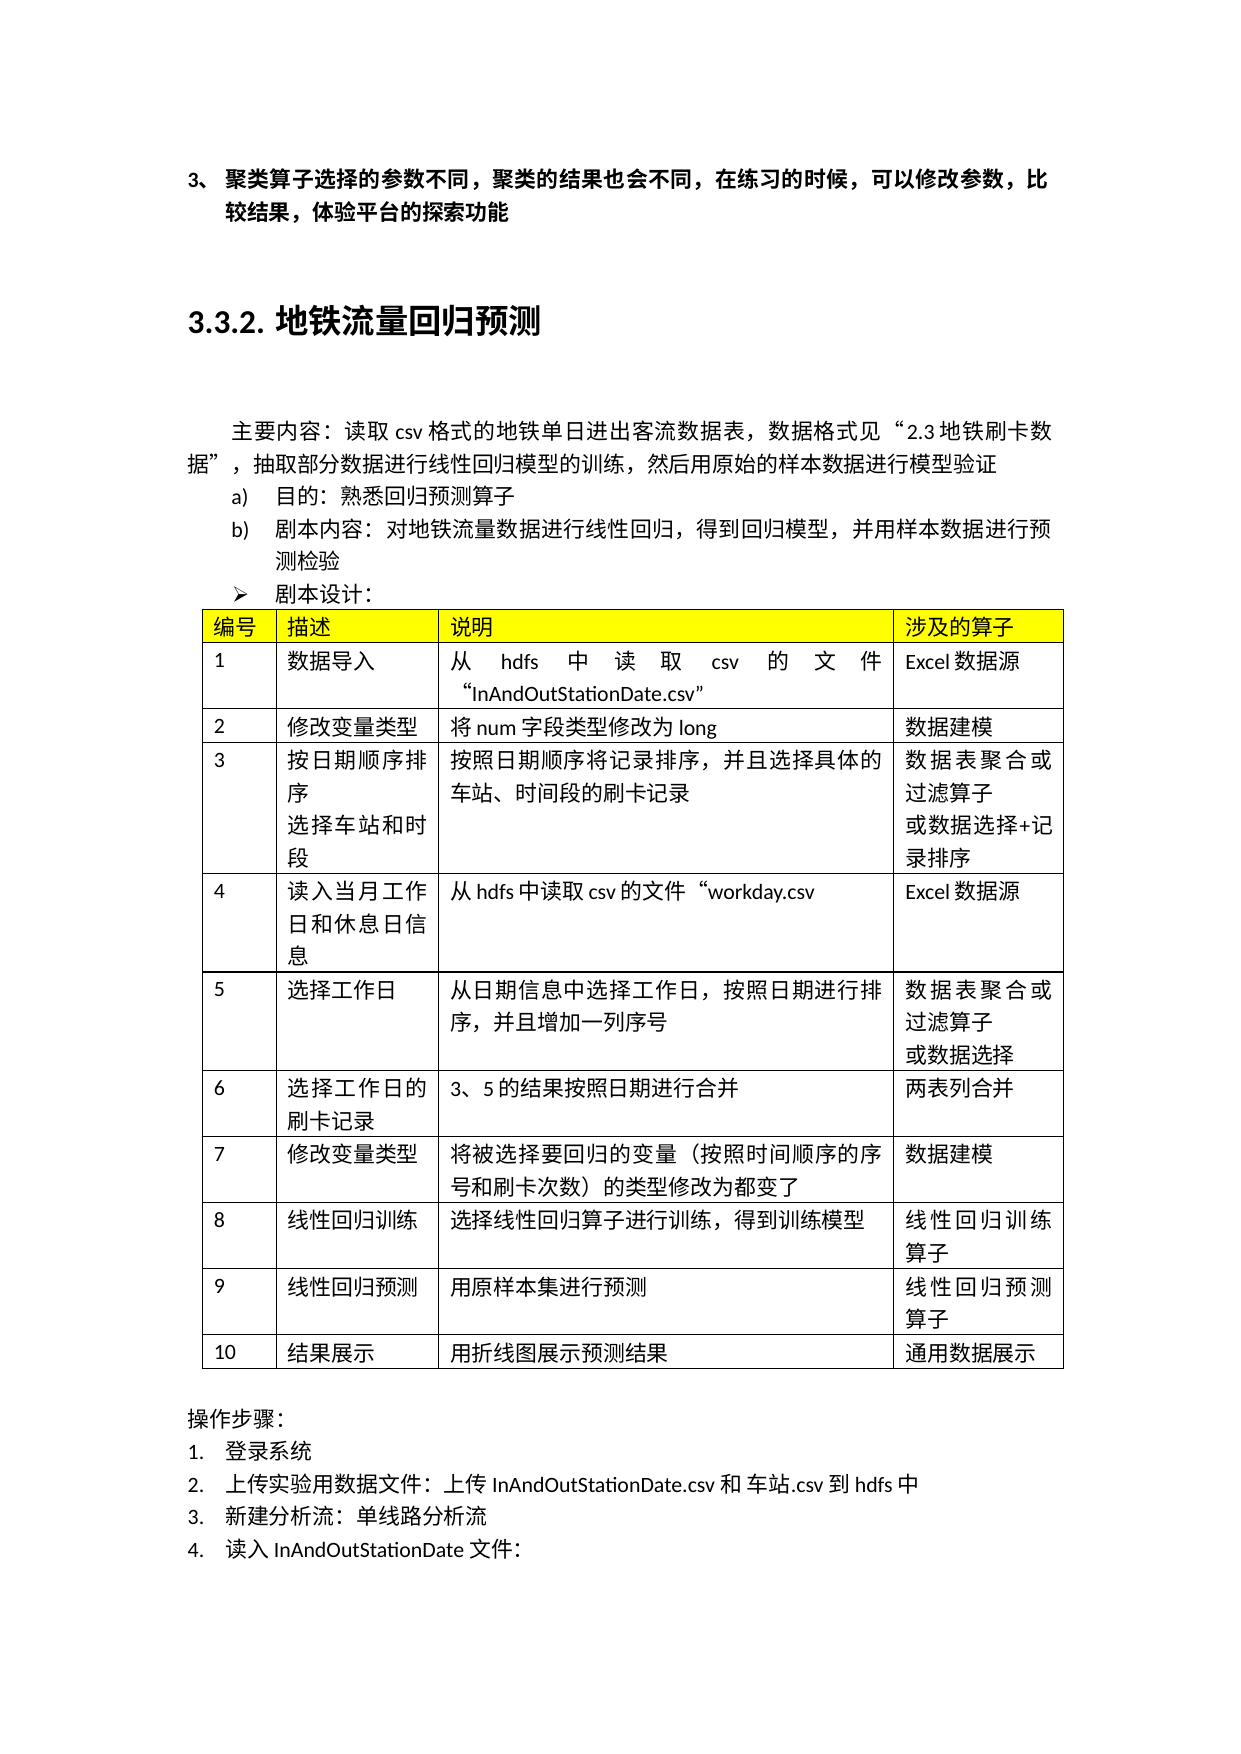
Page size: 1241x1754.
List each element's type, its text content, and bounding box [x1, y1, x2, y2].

table_header 编号 [203, 610, 276, 642]
table_header 涉及的算子 [894, 610, 1063, 642]
table_cell 修改变量类型 [277, 1137, 438, 1202]
table_cell 7 [203, 1137, 276, 1202]
list 读入 InAndOutStationDate 文件： [187, 1531, 1053, 1564]
table_cell Excel数据源 [894, 643, 1063, 708]
table_cell 8 [203, 1203, 276, 1268]
table_cell 用折线图展示预测结果 [439, 1335, 893, 1368]
table_cell 从hdfs中读取csv的文件“InAndOutStationDate.csv” [439, 643, 893, 708]
table_cell 选择线性回归算子进行训练，得到训练模型 [439, 1203, 893, 1268]
table_cell 数据导入 [277, 643, 438, 708]
table_cell 3、5的结果按照日期进行合并 [439, 1071, 893, 1136]
table_cell 2 [203, 709, 276, 742]
table_cell 结果展示 [277, 1335, 438, 1368]
list 剧本设计： [232, 576, 1053, 609]
table_cell 从日期信息中选择工作日，按照日期进行排序，并且增加一列序号 [439, 973, 893, 1070]
table_cell 将被选择要回归的变量（按照时间顺序的序号和刷卡次数）的类型修改为都变了 [439, 1137, 893, 1202]
table_cell 读入当月工作日和休息日信息 [277, 874, 438, 971]
list 新建分析流：单线路分析流 [187, 1499, 1053, 1531]
table_cell 修改变量类型 [277, 709, 438, 742]
table_cell 数据表聚合或过滤算子 或数据选择 [894, 973, 1063, 1070]
table_cell 数据表聚合或过滤算子 或数据选择+记录排序 [894, 743, 1063, 873]
list 上传实验用数据文件：上传InAndOutStationDate.csv 和 车站.csv 到hdfs中 [187, 1466, 1053, 1499]
list 剧本内容：对地铁流量数据进行线性回归，得到回归模型，并用样本数据进行预测检验 [231, 511, 1053, 576]
table_cell 9 [203, 1269, 276, 1334]
table_cell 线性回归训练算子 [894, 1203, 1063, 1268]
subtitle 地铁流量回归预测 [187, 287, 1053, 352]
table_cell 将num字段类型修改为long [439, 709, 893, 742]
table_cell 通用数据展示 [894, 1335, 1063, 1368]
table_cell 10 [203, 1335, 276, 1368]
table_cell 线性回归预测 [277, 1269, 438, 1334]
table_cell 按日期顺序排序 选择车站和时段 [277, 743, 438, 873]
table_cell 两表列合并 [894, 1071, 1063, 1136]
text 主要内容：读取csv格式的地铁单日进出客流数据表，数据格式见“2.3地铁刷卡数据”，抽取部分数据进行线性回归模型的训练，然后用原始的样本数据进行模型验证 [187, 414, 1053, 479]
table_cell 从hdfs中读取csv的文件“workday.csv [439, 874, 893, 971]
table_cell Excel数据源 [894, 874, 1063, 971]
table_cell 线性回归预测算子 [894, 1269, 1063, 1334]
table_header 说明 [439, 610, 893, 642]
table_cell 1 [203, 643, 276, 708]
table_cell 按照日期顺序将记录排序，并且选择具体的车站、时间段的刷卡记录 [439, 743, 893, 873]
table_cell 3 [203, 743, 276, 873]
text 操作步骤： [187, 1401, 1053, 1434]
list 聚类算子选择的参数不同，聚类的结果也会不同，在练习的时候，可以修改参数，比较结果，体验平台的探索功能 [187, 162, 1053, 227]
table_cell 选择工作日的刷卡记录 [277, 1071, 438, 1136]
table_cell 6 [203, 1071, 276, 1136]
table_cell 选择工作日 [277, 973, 438, 1070]
table_cell 线性回归训练 [277, 1203, 438, 1268]
table_header 描述 [277, 610, 438, 642]
table_cell 数据建模 [894, 709, 1063, 742]
list 登录系统 [187, 1434, 1053, 1466]
table_cell 数据建模 [894, 1137, 1063, 1202]
table_cell 用原样本集进行预测 [439, 1269, 893, 1334]
list 目的：熟悉回归预测算子 [231, 479, 1053, 511]
table_cell 4 [203, 874, 276, 971]
table_cell 5 [203, 973, 276, 1070]
